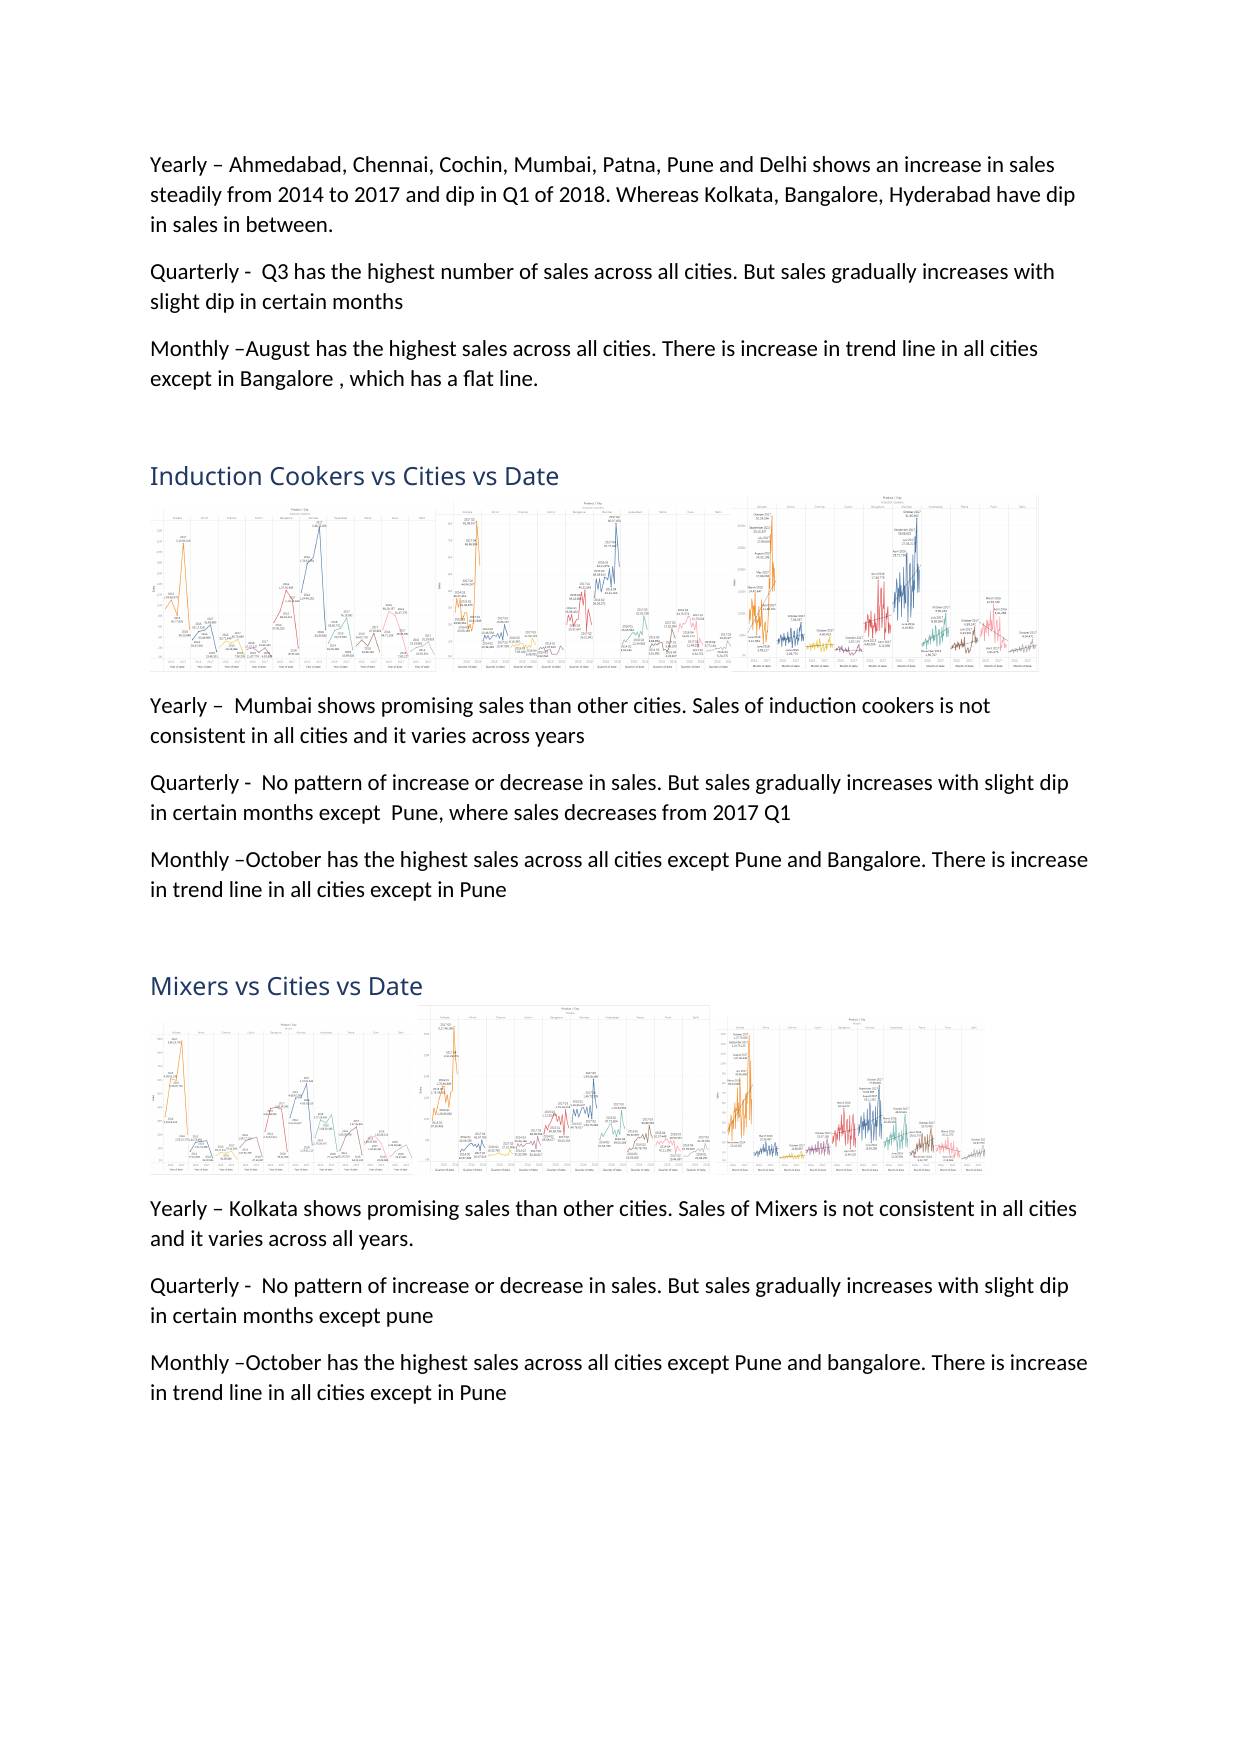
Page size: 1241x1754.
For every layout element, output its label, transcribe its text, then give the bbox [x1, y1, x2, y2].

picture [150, 495, 1039, 672]
text Quarterly - No pattern of increase or decrease in sales. But sales gradually increases with slight dip in certain months except pune [150, 1271, 1090, 1329]
text Quarterly - Q3 has the highest number of sales across all cities. But sales gradually increases with slight dip in certain months [150, 257, 1090, 316]
text Quarterly - No pattern of increase or decrease in sales. But sales gradually increases with slight dip in certain months except Pune, where sales decreases from 2017 Q1 [150, 768, 1090, 826]
picture [715, 1017, 986, 1175]
subtitle Mixers vs Cities vs Date [150, 969, 1090, 1003]
picture [150, 1022, 413, 1175]
text Monthly –August has the highest sales across all cities. There is increase in trend line in all cities except in Bangalore , which has a flat line. [150, 334, 1090, 393]
text Yearly – Ahmedabad, Chennai, Cochin, Mumbai, Patna, Pune and Delhi shows an increase in sales steadily from 2014 to 2017 and dip in Q1 of 2018. Whereas Kolkata, Bangalore, Hyderabad have dip in sales in between. [150, 150, 1090, 238]
text Monthly –October has the highest sales across all cities except Pune and bangalore. There is increase in trend line in all cities except in Pune [150, 1348, 1090, 1406]
text Yearly – Kolkata shows promising sales than other cities. Sales of Mixers is not consistent in all cities and it varies across all years. [150, 1194, 1090, 1252]
subtitle Induction Cookers vs Cities vs Date [150, 458, 1090, 492]
text Yearly – Mumbai shows promising sales than other cities. Sales of induction cookers is not consistent in all cities and it varies across years [150, 691, 1090, 749]
text Monthly –October has the highest sales across all cities except Pune and Bangalore. There is increase in trend line in all cities except in Pune [150, 845, 1090, 903]
picture [417, 1005, 710, 1175]
